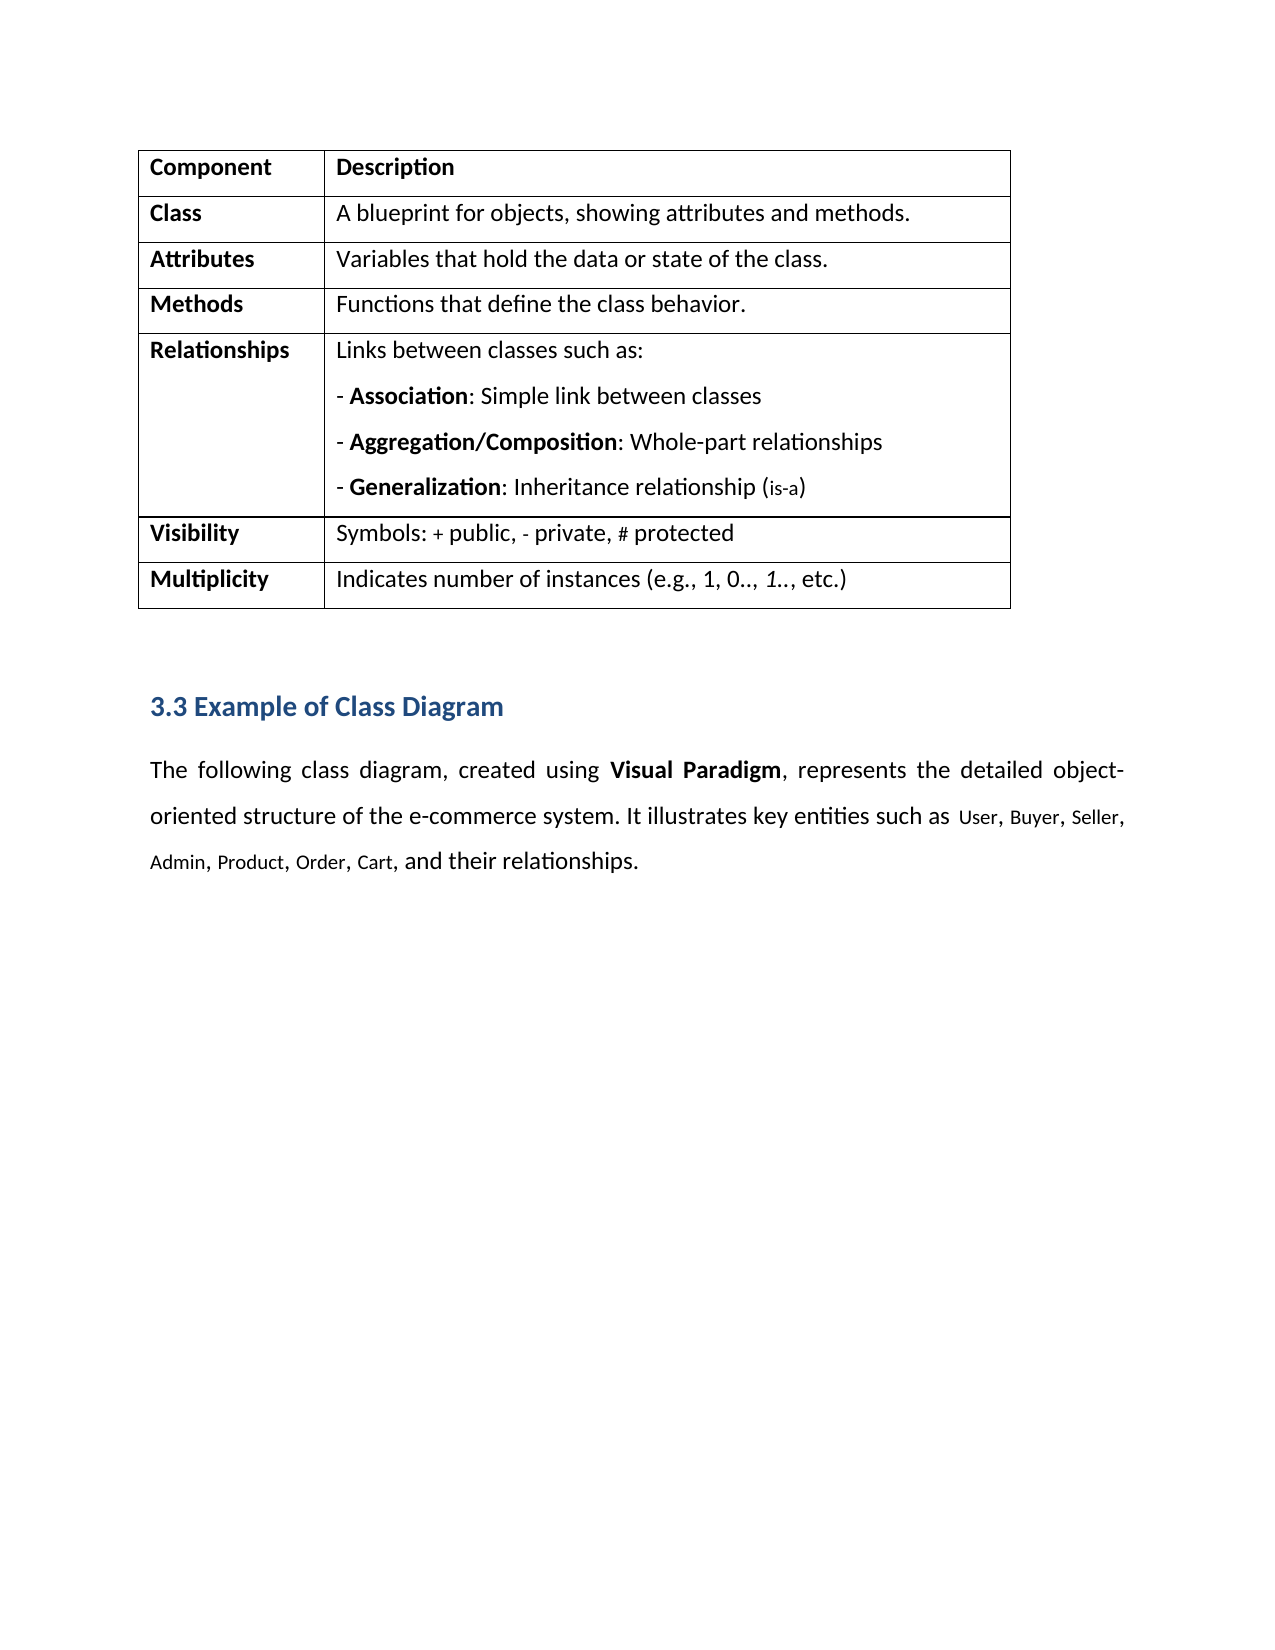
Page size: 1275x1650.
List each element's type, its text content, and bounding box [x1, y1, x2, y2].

table_header Component [139, 151, 324, 196]
table_cell Multiplicity [139, 563, 324, 608]
table_cell Links between classes such as: - Association: Simple link between classes - Aggregation/Composition: Whole-part relationships - Generalization: Inheritance relationship (is-a) [325, 334, 1010, 516]
table_cell A blueprint for objects, showing attributes and methods. [325, 197, 1010, 242]
table_cell Visibility [139, 518, 324, 562]
table_cell Relationships [139, 334, 324, 516]
table_cell Class [139, 197, 324, 242]
table_cell Methods [139, 289, 324, 333]
text The following class diagram, created using Visual Paradigm, represents the detailed object-oriented structure of the e-commerce system. It illustrates key entities such as User, Buyer, Seller, Admin, Product, Order, Cart, and their relationships. [150, 754, 1125, 876]
subtitle 3.3 Example of Class Diagram [150, 688, 1125, 724]
table_header Description [325, 151, 1010, 196]
table_cell Symbols: + public, - private, # protected [325, 518, 1010, 562]
table_cell Variables that hold the data or state of the class. [325, 243, 1010, 287]
table_cell Indicates number of instances (e.g., 1, 0.., 1.., etc.) [325, 563, 1010, 608]
table_cell Functions that define the class behavior. [325, 289, 1010, 333]
table_cell Attributes [139, 243, 324, 287]
